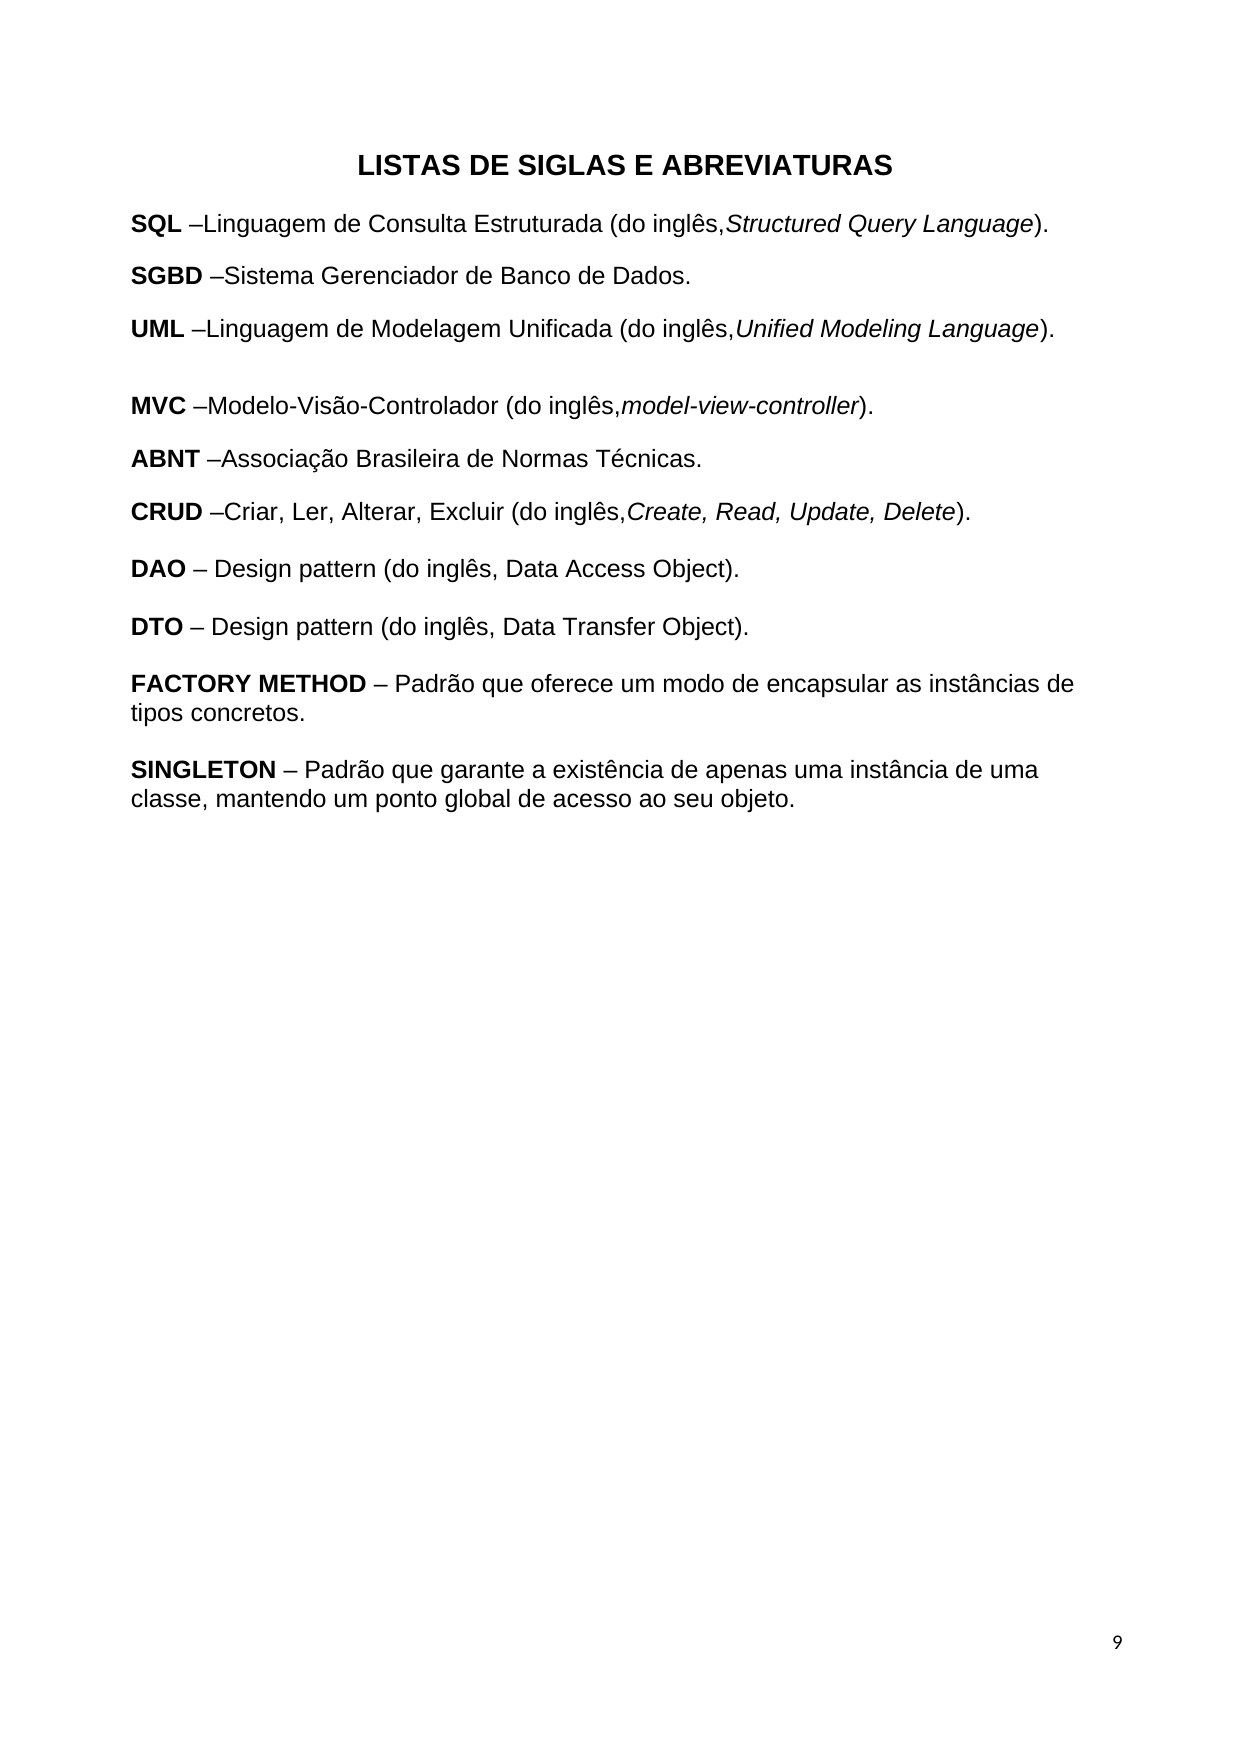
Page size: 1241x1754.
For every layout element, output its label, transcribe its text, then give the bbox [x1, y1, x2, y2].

text LISTAS DE SIGLAS E ABREVIATURAS [103, 148, 1147, 181]
text UML –Linguagem de Modelagem Unificada (do inglês,Unified Modeling Language). [131, 314, 1122, 343]
text SQL –Linguagem de Consulta Estruturada (do inglês,Structured Query Language). [131, 208, 1122, 237]
text SGBD –Sistema Gerenciador de Banco de Dados. [131, 261, 1122, 290]
text DTO – Design pattern (do inglês, Data Transfer Object). [131, 612, 1122, 640]
text MVC –Modelo-Visão-Controlador (do inglês,model-view-controller). [131, 391, 1122, 420]
text CRUD –Criar, Ler, Alterar, Excluir (do inglês,Create, Read, Update, Delete). [131, 497, 1122, 525]
text SINGLETON – Padrão que garante a existência de apenas uma instância de uma classe, mantendo um ponto global de acesso ao seu objeto. [131, 755, 1122, 813]
text FACTORY METHOD – Padrão que oferece um modo de encapsular as instâncias de tipos concretos. [131, 669, 1122, 727]
text DAO – Design pattern (do inglês, Data Access Object). [131, 554, 1122, 583]
text ABNT –Associação Brasileira de Normas Técnicas. [131, 444, 1122, 473]
